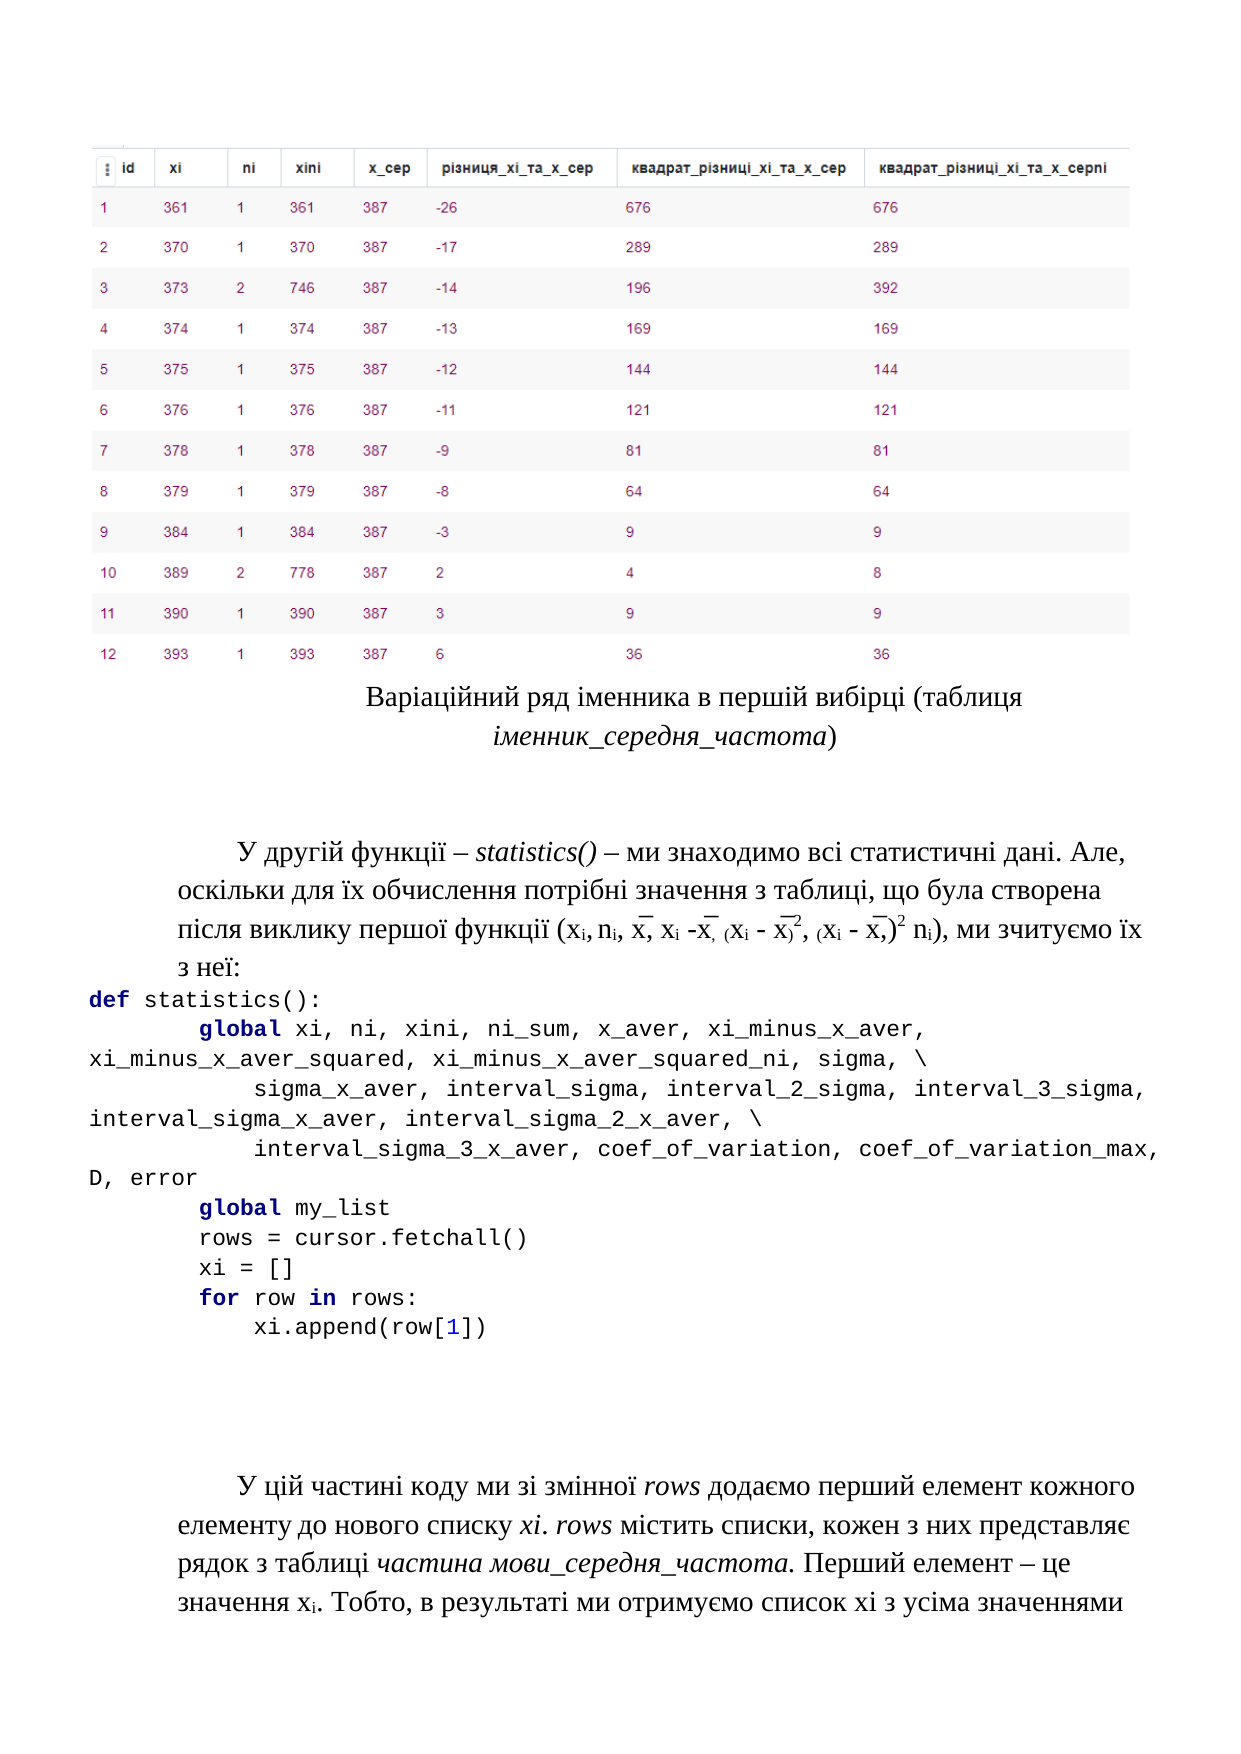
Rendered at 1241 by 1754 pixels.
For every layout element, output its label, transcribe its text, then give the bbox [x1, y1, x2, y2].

text def statistics(): global xi, ni, xini, ni_sum, x_aver, xi_minus_x_aver, xi_minus_x_aver_squared, xi_minus_x_aver_squared_ni, sigma, \ sigma_x_aver, interval_sigma, interval_2_sigma, interval_3_sigma, interval_sigma_x_aver, interval_sigma_2_x_aver, \ interval_sigma_3_x_aver, coef_of_variation, coef_of_variation_max, D, error global my_list rows = cursor.fetchall() xi = [] for row in rows: xi.append(row[1]) [88, 988, 1181, 1342]
picture [91, 145, 1130, 675]
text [177, 1468, 1181, 1617]
text У другій функції – statistics() – ми знаходимо всі статистичні дані. Але, оскільки для їх обчислення потрібні значення з таблиці, що була створена після виклику першої функції (хі, ni, х̅, хі -х̅, (хі - х̅)2, (хі - х̅,)2 ni), ми зчитуємо їх з неї: [177, 834, 1152, 983]
